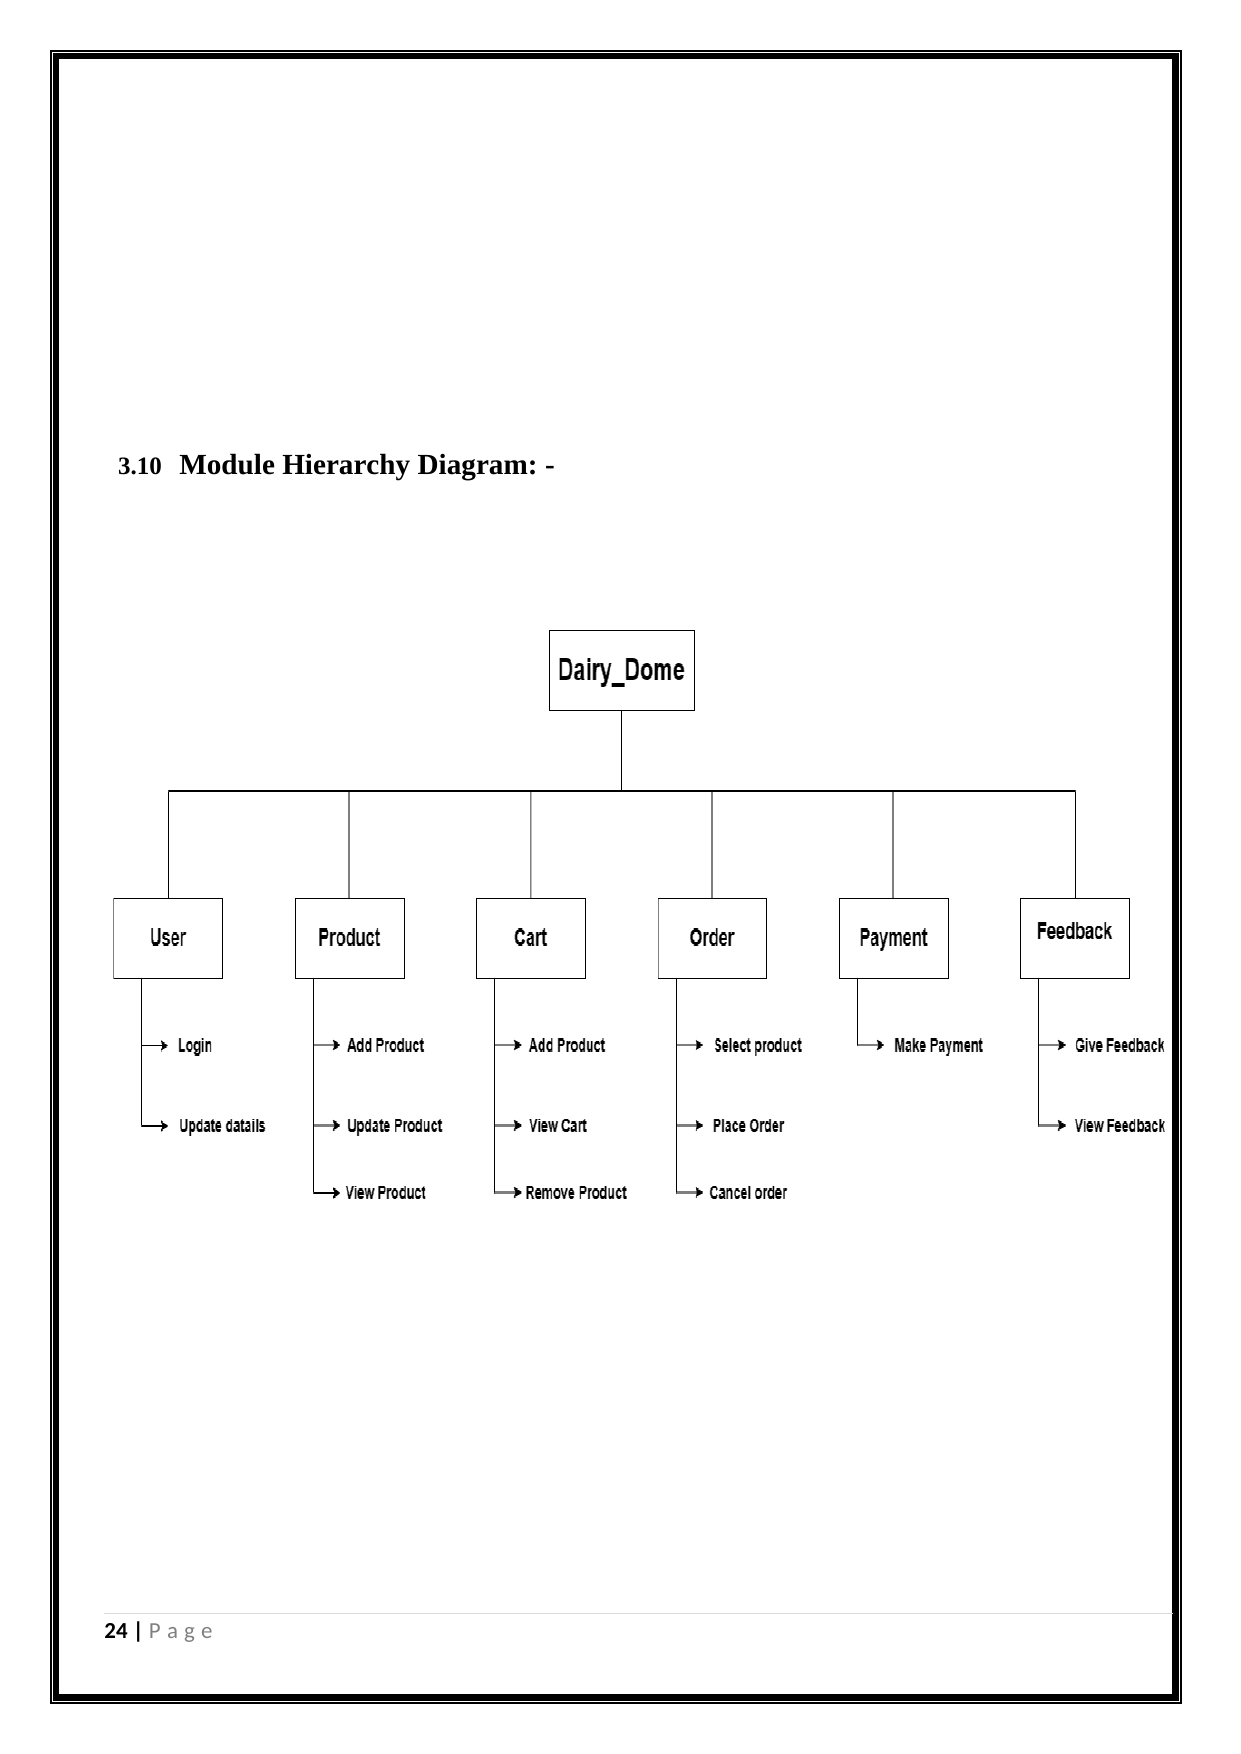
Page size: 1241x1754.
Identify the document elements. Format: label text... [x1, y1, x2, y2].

picture [104, 630, 1172, 1221]
list Module Hierarchy Diagram: - [118, 447, 1172, 481]
